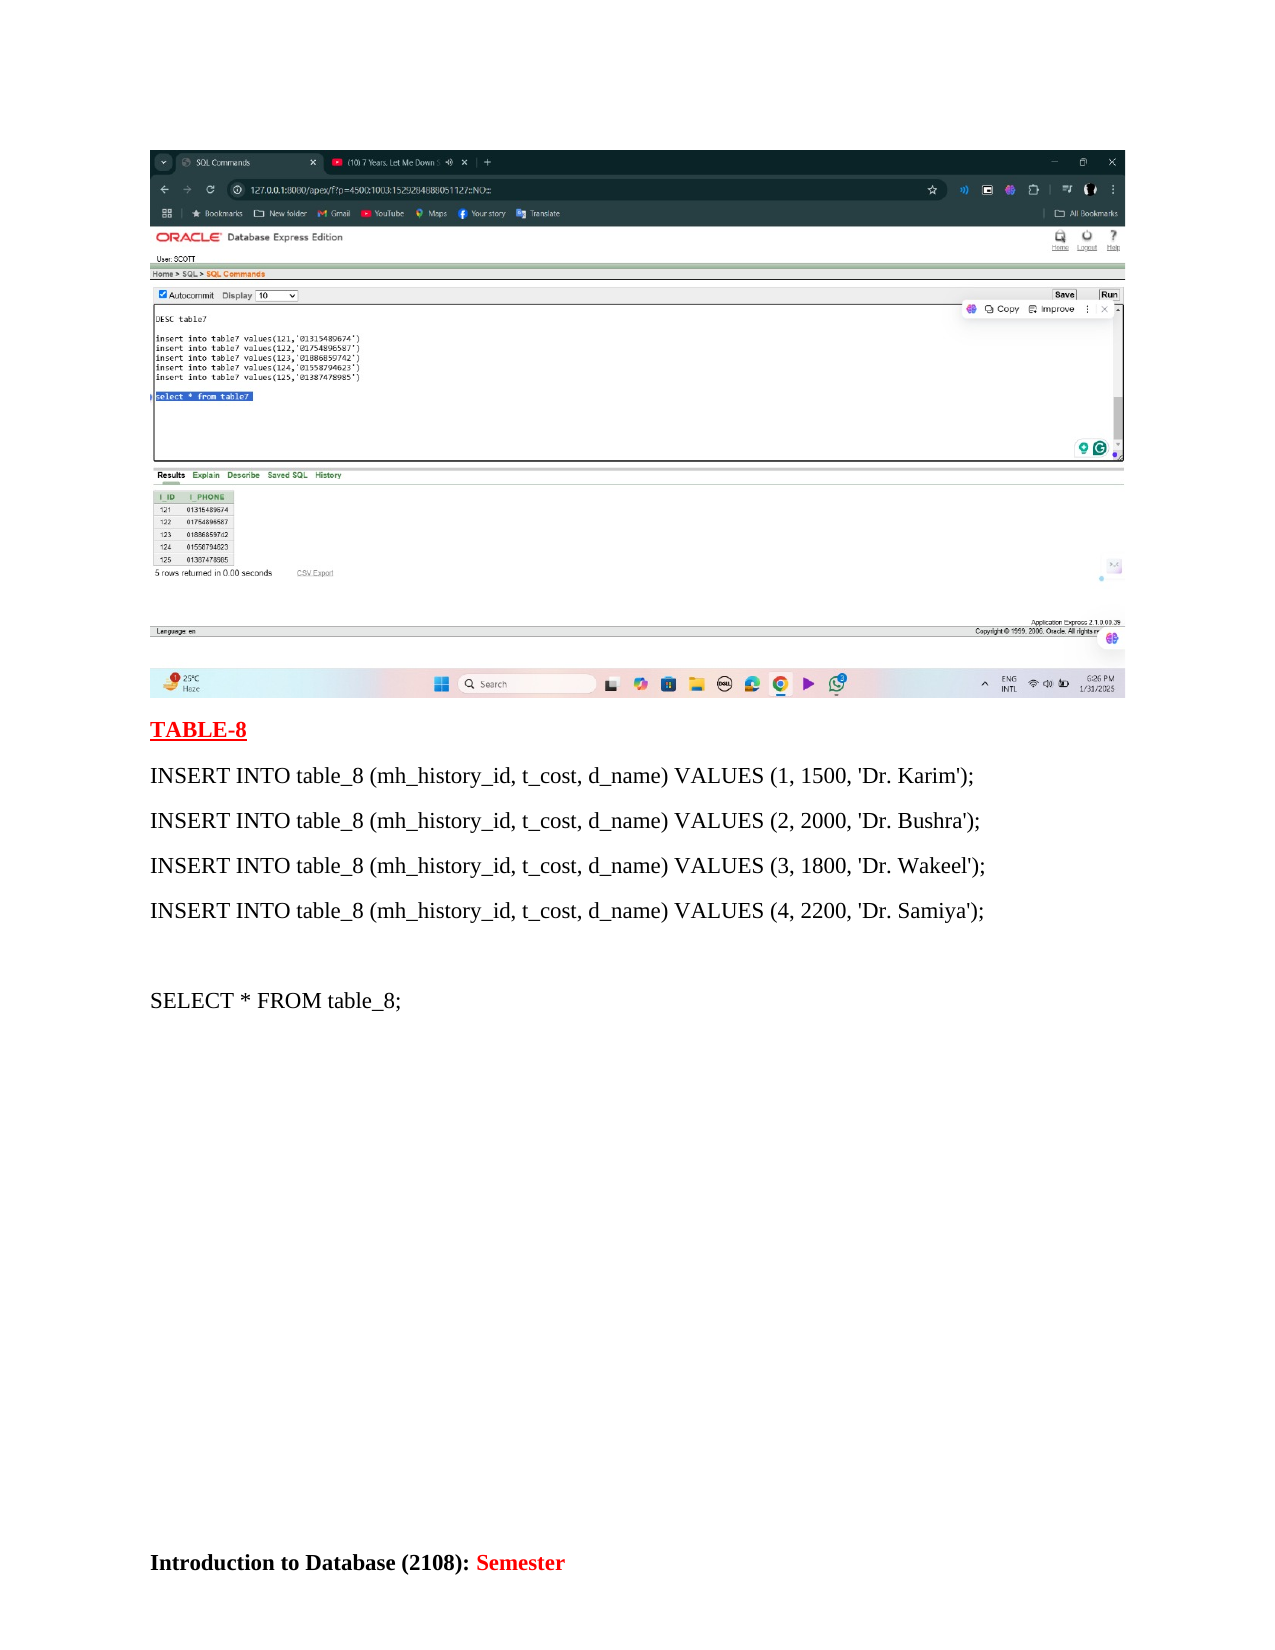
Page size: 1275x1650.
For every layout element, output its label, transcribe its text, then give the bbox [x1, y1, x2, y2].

text INSERT INTO table_8 (mh_history_id, t_cost, d_name) VALUES (2, 2000, 'Dr. Bushra'); [150, 807, 1125, 833]
text INSERT INTO table_8 (mh_history_id, t_cost, d_name) VALUES (3, 1800, 'Dr. Wakeel'); [150, 852, 1125, 878]
picture [150, 150, 1125, 698]
text SELECT * FROM table_8; [150, 987, 1125, 1013]
text INSERT INTO table_8 (mh_history_id, t_cost, d_name) VALUES (4, 2200, 'Dr. Samiya'); [150, 897, 1125, 923]
text INSERT INTO table_8 (mh_history_id, t_cost, d_name) VALUES (1, 1500, 'Dr. Karim'); [150, 762, 1125, 788]
text TABLE-8 [150, 717, 1125, 743]
